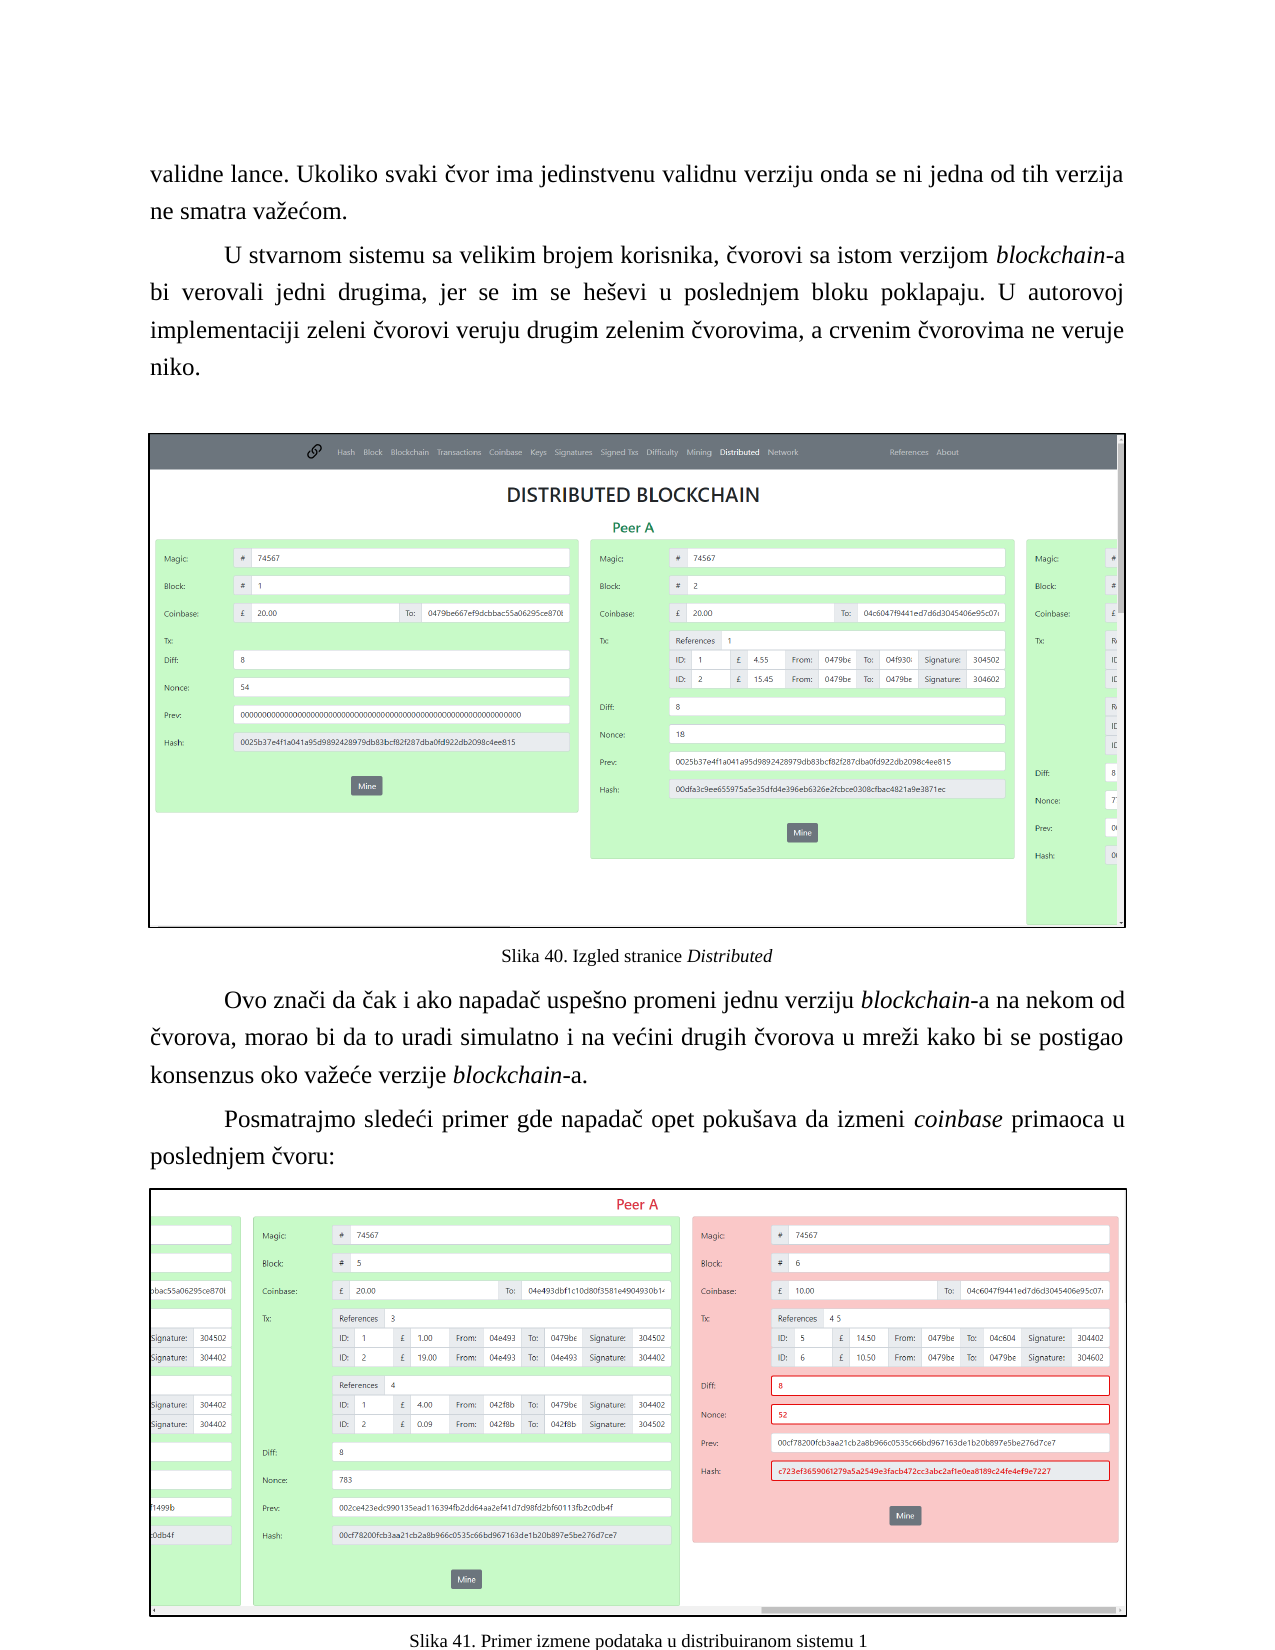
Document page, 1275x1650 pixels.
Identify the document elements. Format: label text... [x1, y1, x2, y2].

text U stvarnom sistemu sa velikim brojem korisnika, čvorovi sa istom verzijom blockchain-a bi verovali jedni drugima, jer se im se heševi u poslednjem bloku poklapaju. U autorovoj implementaciji zeleni čvorovi veruju drugim zelenim čvorovima, a crvenim čvorovima ne veruje niko. [150, 231, 1125, 381]
text Posmatrajmo sledeći primer gde napadač opet pokušava da izmeni coinbase primaoca u poslednjem čvoru: [150, 1095, 1125, 1170]
text Ovo znači da čak i ako napadač uspešno promeni jednu verziju blockchain-a na nekom od čvorova, morao bi da to uradi simulatno i na većini drugih čvorova u mreži kako bi se postigao konsenzus oko važeće verzije blockchain-a. [150, 979, 1125, 1089]
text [150, 150, 1125, 225]
picture [151, 1190, 1126, 1615]
picture [150, 434, 1124, 927]
